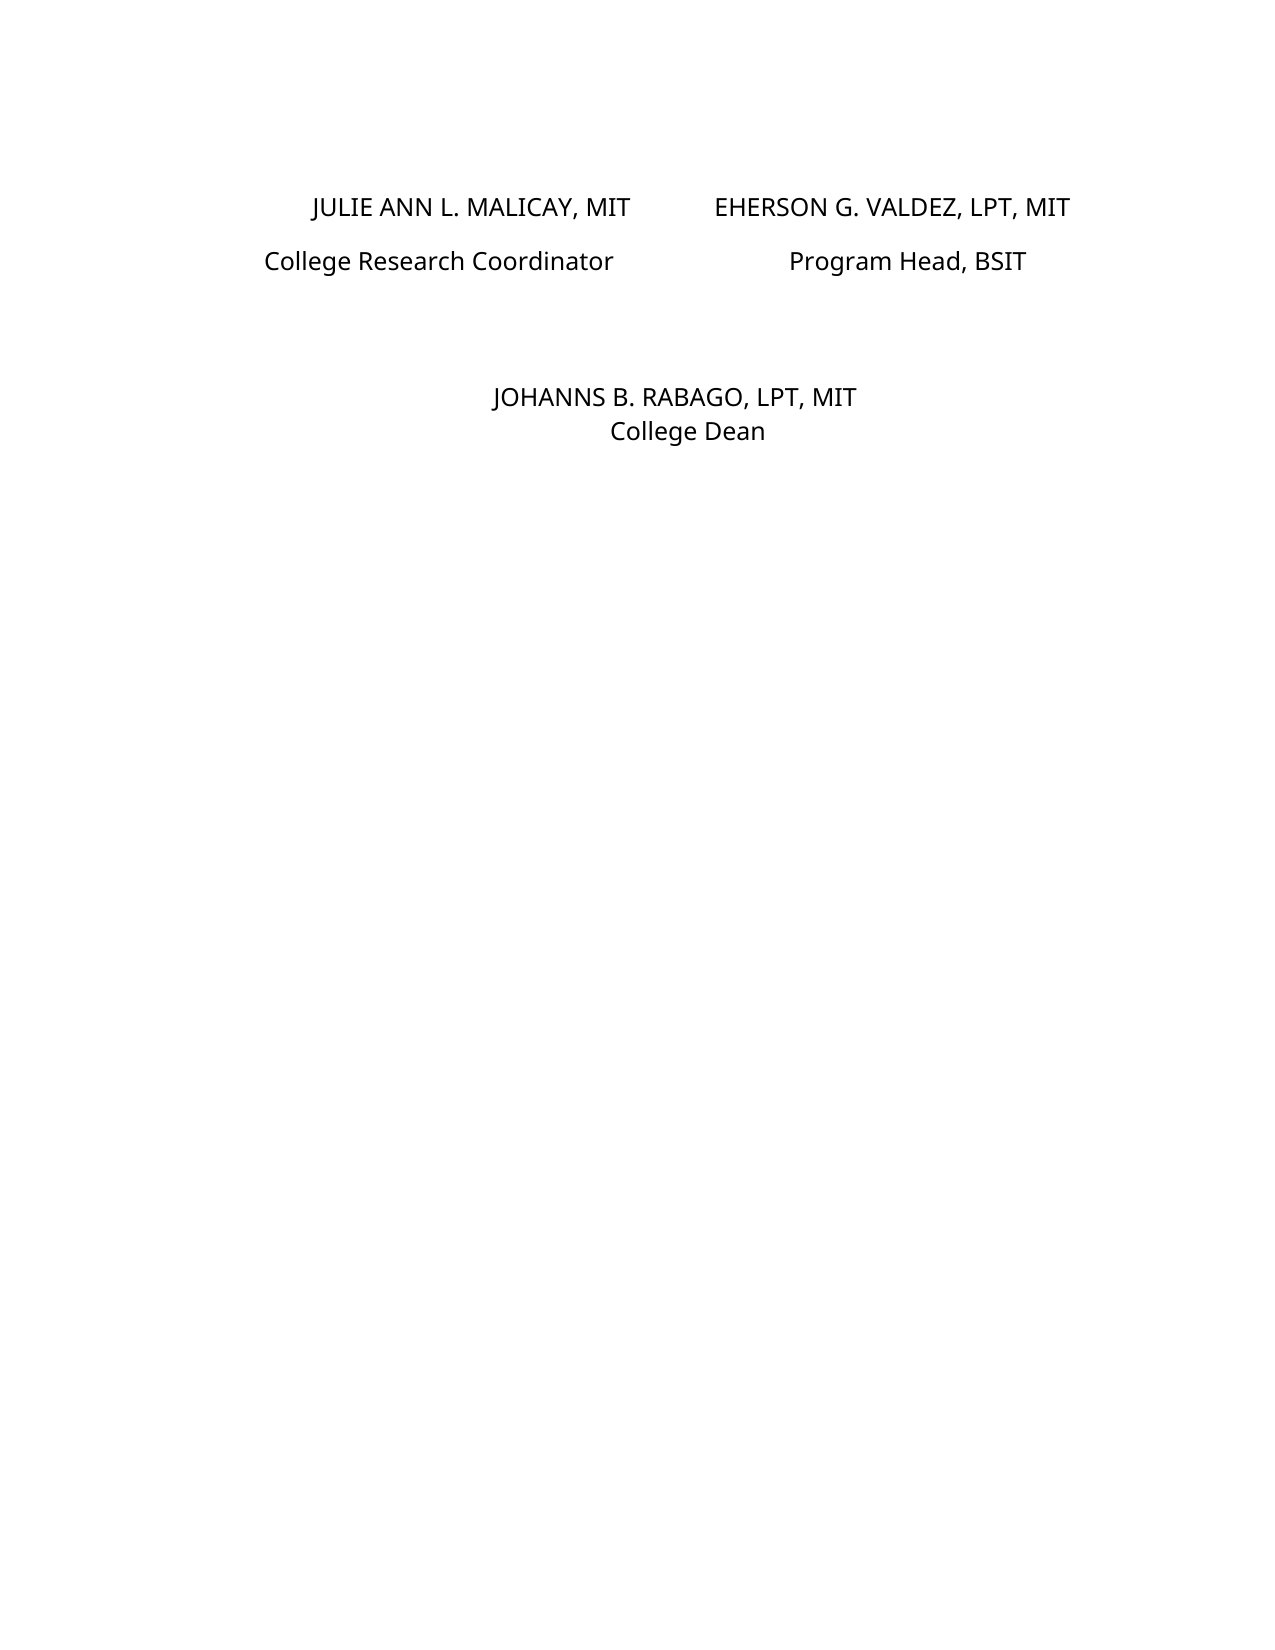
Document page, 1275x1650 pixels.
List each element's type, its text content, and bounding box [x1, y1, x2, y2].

text College Dean [225, 414, 1125, 448]
text JOHANNS B. RABAGO, LPT, MIT [225, 380, 1125, 414]
text College Research Coordinator Program Head, BSIT [225, 243, 1125, 312]
text JULIE ANN L. MALICAY, MIT EHERSON G. VALDEZ, LPT, MIT [225, 190, 1125, 224]
